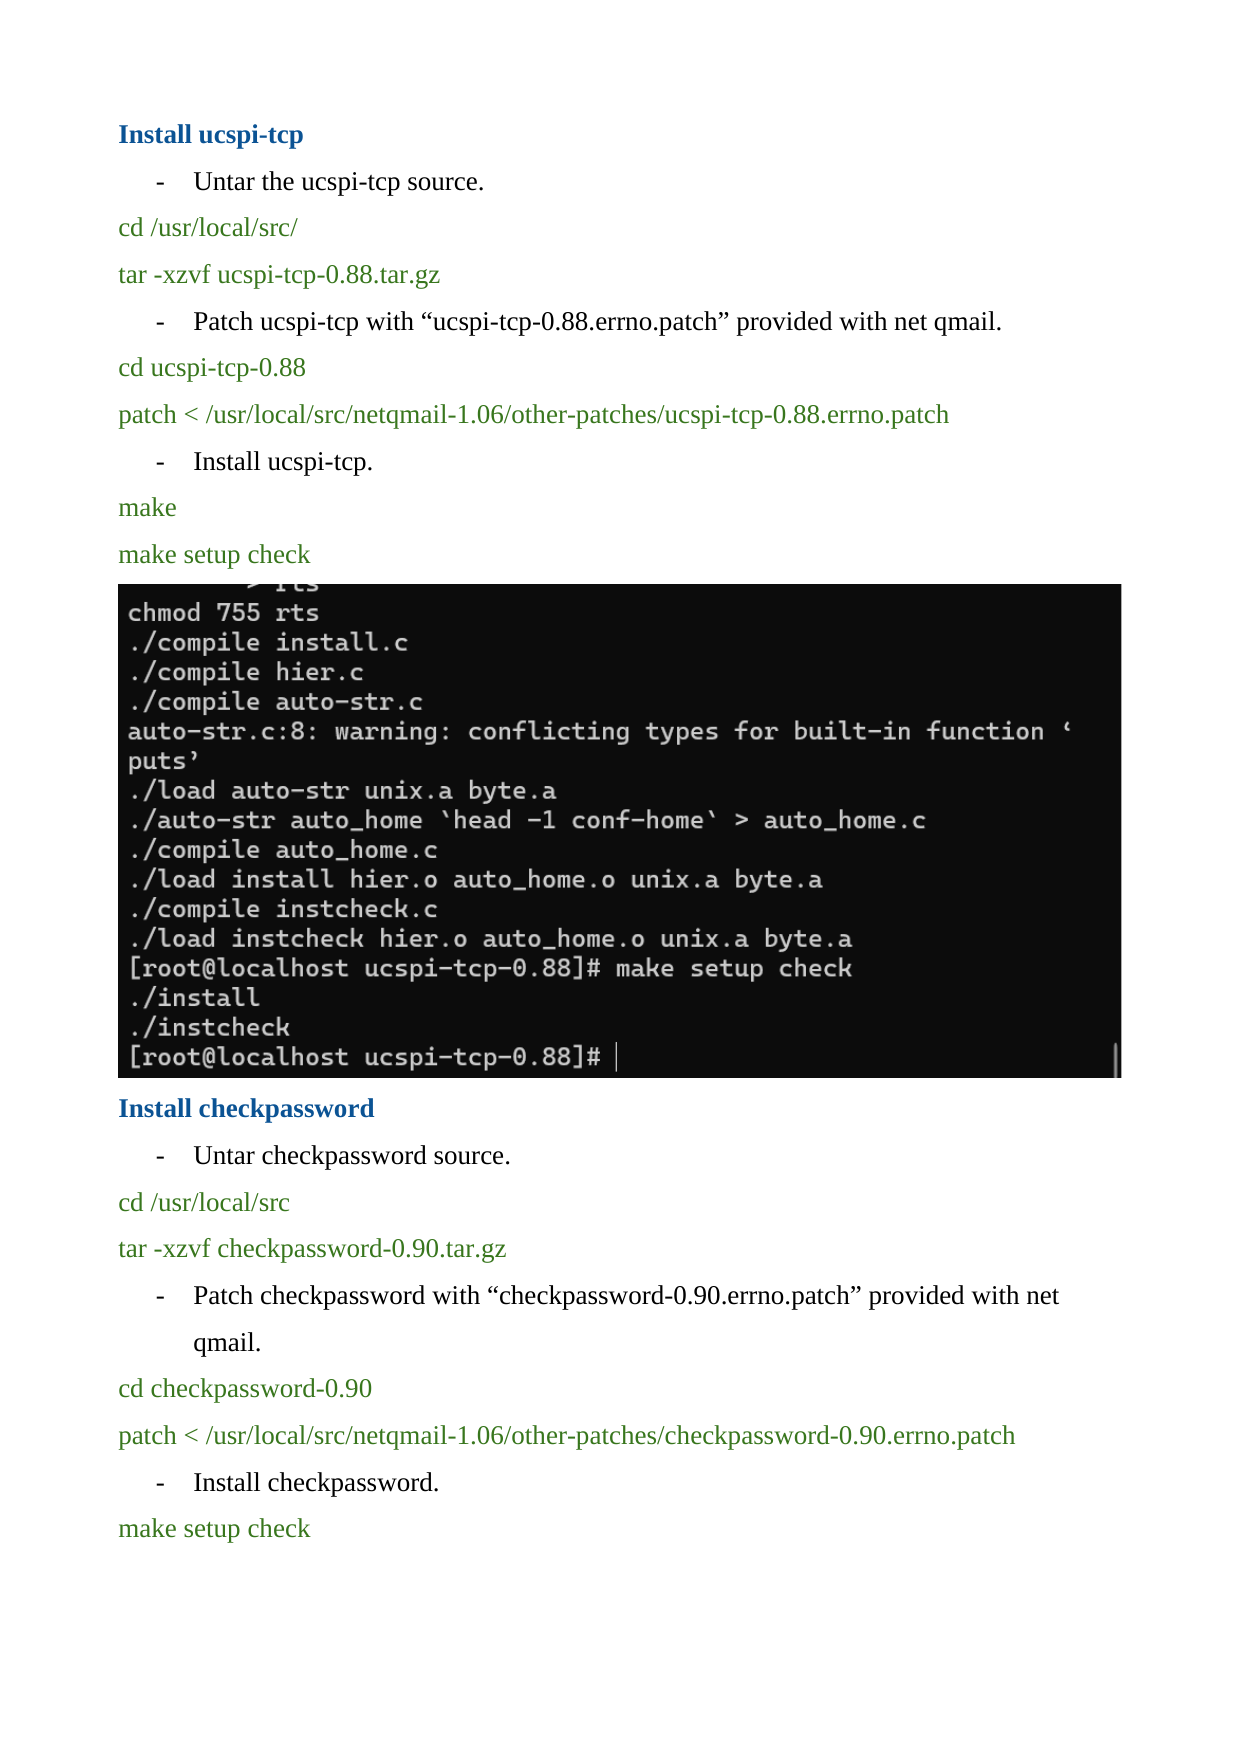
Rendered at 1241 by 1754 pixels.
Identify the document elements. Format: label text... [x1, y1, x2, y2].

list Install checkpassword. [156, 1466, 1122, 1497]
text cd ucspi-tcp-0.88 [118, 351, 1122, 383]
text make setup check [118, 538, 1122, 569]
list Install ucspi-tcp. [156, 445, 1122, 476]
picture [118, 584, 1122, 1078]
text Install checkpassword [118, 1092, 1122, 1123]
text make [118, 491, 1122, 523]
text patch < /usr/local/src/netqmail-1.06/other-patches/ucspi-tcp-0.88.errno.patch [118, 398, 1122, 429]
text cd checkpassword-0.90 [118, 1372, 1122, 1403]
text tar -xzvf ucspi-tcp-0.88.tar.gz [118, 258, 1122, 289]
text cd /usr/local/src [118, 1186, 1122, 1217]
text cd /usr/local/src/ [118, 211, 1122, 243]
text make setup check [118, 1512, 1122, 1543]
list Patch ucspi-tcp with “ucspi-tcp-0.88.errno.patch” provided with net qmail. [156, 305, 1122, 336]
list Patch checkpassword with “checkpassword-0.90.errno.patch” provided with net qmail. [156, 1279, 1122, 1357]
list Untar the ucspi-tcp source. [156, 165, 1122, 196]
text patch < /usr/local/src/netqmail-1.06/other-patches/checkpassword-0.90.errno.patch [118, 1419, 1122, 1450]
text tar -xzvf checkpassword-0.90.tar.gz [118, 1232, 1122, 1263]
text Install ucspi-tcp [118, 118, 1122, 149]
list Untar checkpassword source. [156, 1139, 1122, 1170]
